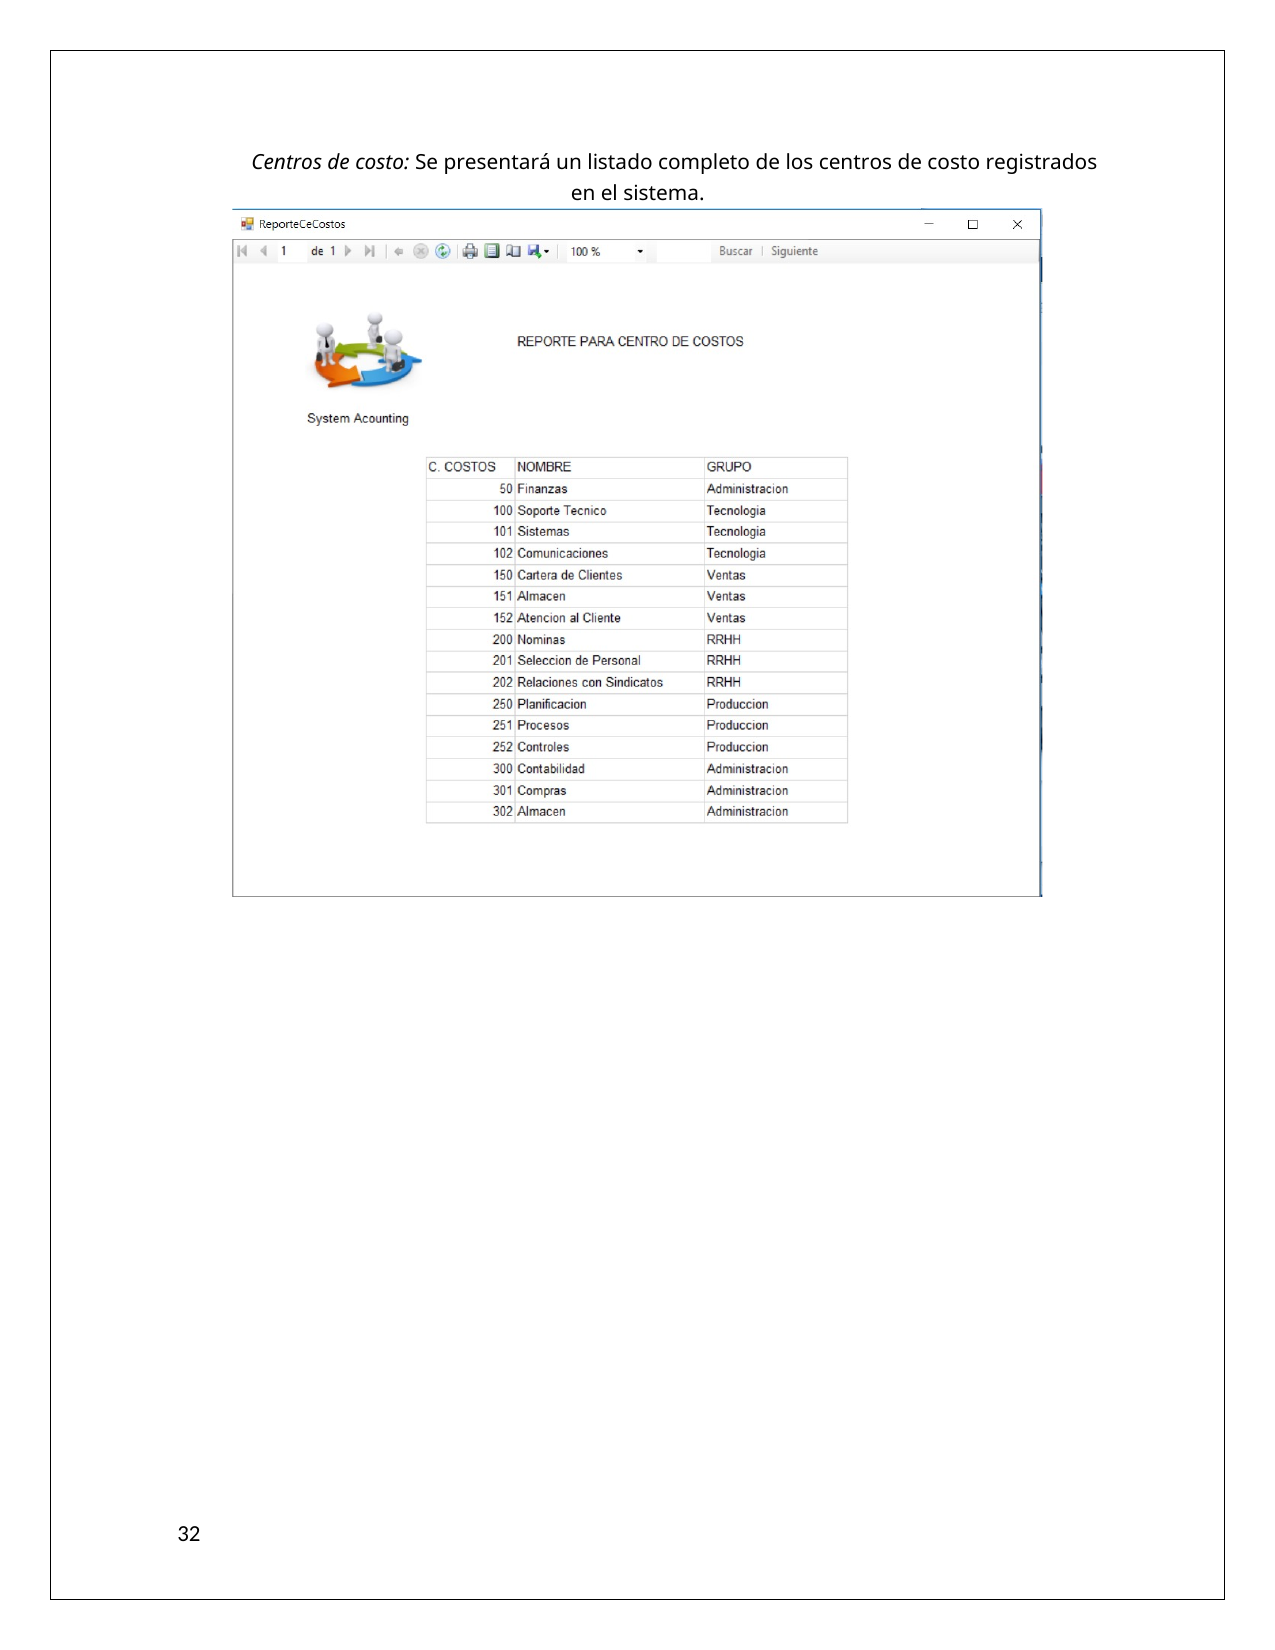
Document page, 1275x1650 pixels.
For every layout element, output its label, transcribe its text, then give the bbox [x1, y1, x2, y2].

picture [232, 208, 1043, 897]
